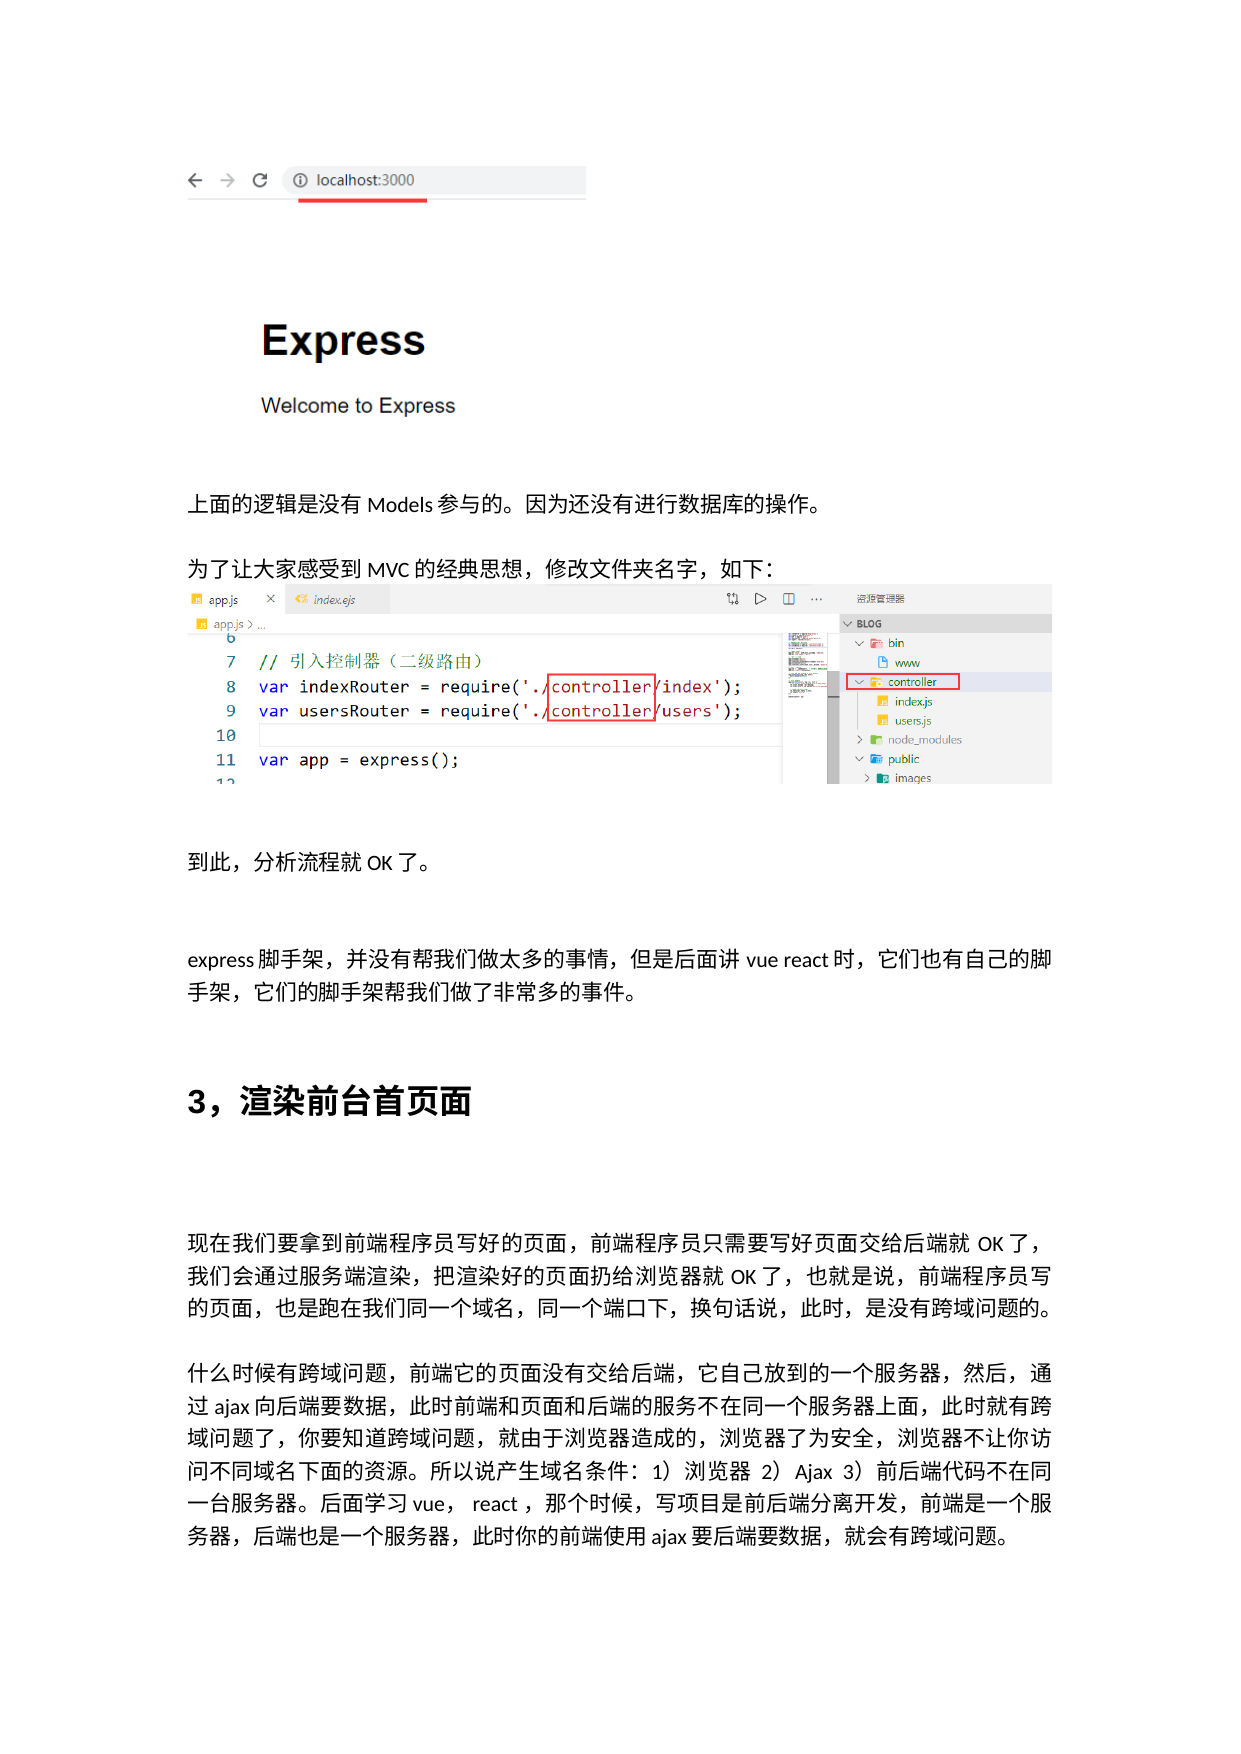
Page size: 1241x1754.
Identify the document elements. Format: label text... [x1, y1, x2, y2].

list 什么时候有跨域问题，前端它的页面没有交给后端，它自己放到的一个服务器，然后，通过ajax向后端要数据，此时前端和页面和后端的服务不在同一个服务器上面，此时就有跨域问题了，你要知道跨域问题，就由于浏览器造成的，浏览器了为安全，浏览器不让你访问不同域名下面的资源。所以说产生域名条件：1）浏览器 2）Ajax 3）前后端代码不在同一台服务器。后面学习vue， react ，那个时候，写项目是前后端分离开发，前端是一个服务器，后端也是一个服务器，此时你的前端使用ajax要后端要数据，就会有跨域问题。 [187, 1356, 1053, 1551]
list 现在我们要拿到前端程序员写好的页面，前端程序员只需要写好页面交给后端就OK了，我们会通过服务端渲染，把渲染好的页面扔给浏览器就OK了，也就是说，前端程序员写的页面，也是跑在我们同一个域名，同一个端口下，换句话说，此时，是没有跨域问题的。 [187, 1226, 1053, 1323]
subtitle 3，渲染前台首页面 [187, 1067, 1053, 1132]
list 为了让大家感受到MVC的经典思想，修改文件夹名字，如下： [187, 552, 1053, 584]
list express脚手架，并没有帮我们做太多的事情，但是后面讲vue react时，它们也有自己的脚手架，它们的脚手架帮我们做了非常多的事件。 [187, 942, 1053, 1007]
picture [187, 162, 587, 428]
list 到此，分析流程就OK了。 [187, 844, 1053, 877]
list 上面的逻辑是没有Models参与的。因为还没有进行数据库的操作。 [187, 487, 1053, 519]
picture [187, 584, 1053, 784]
